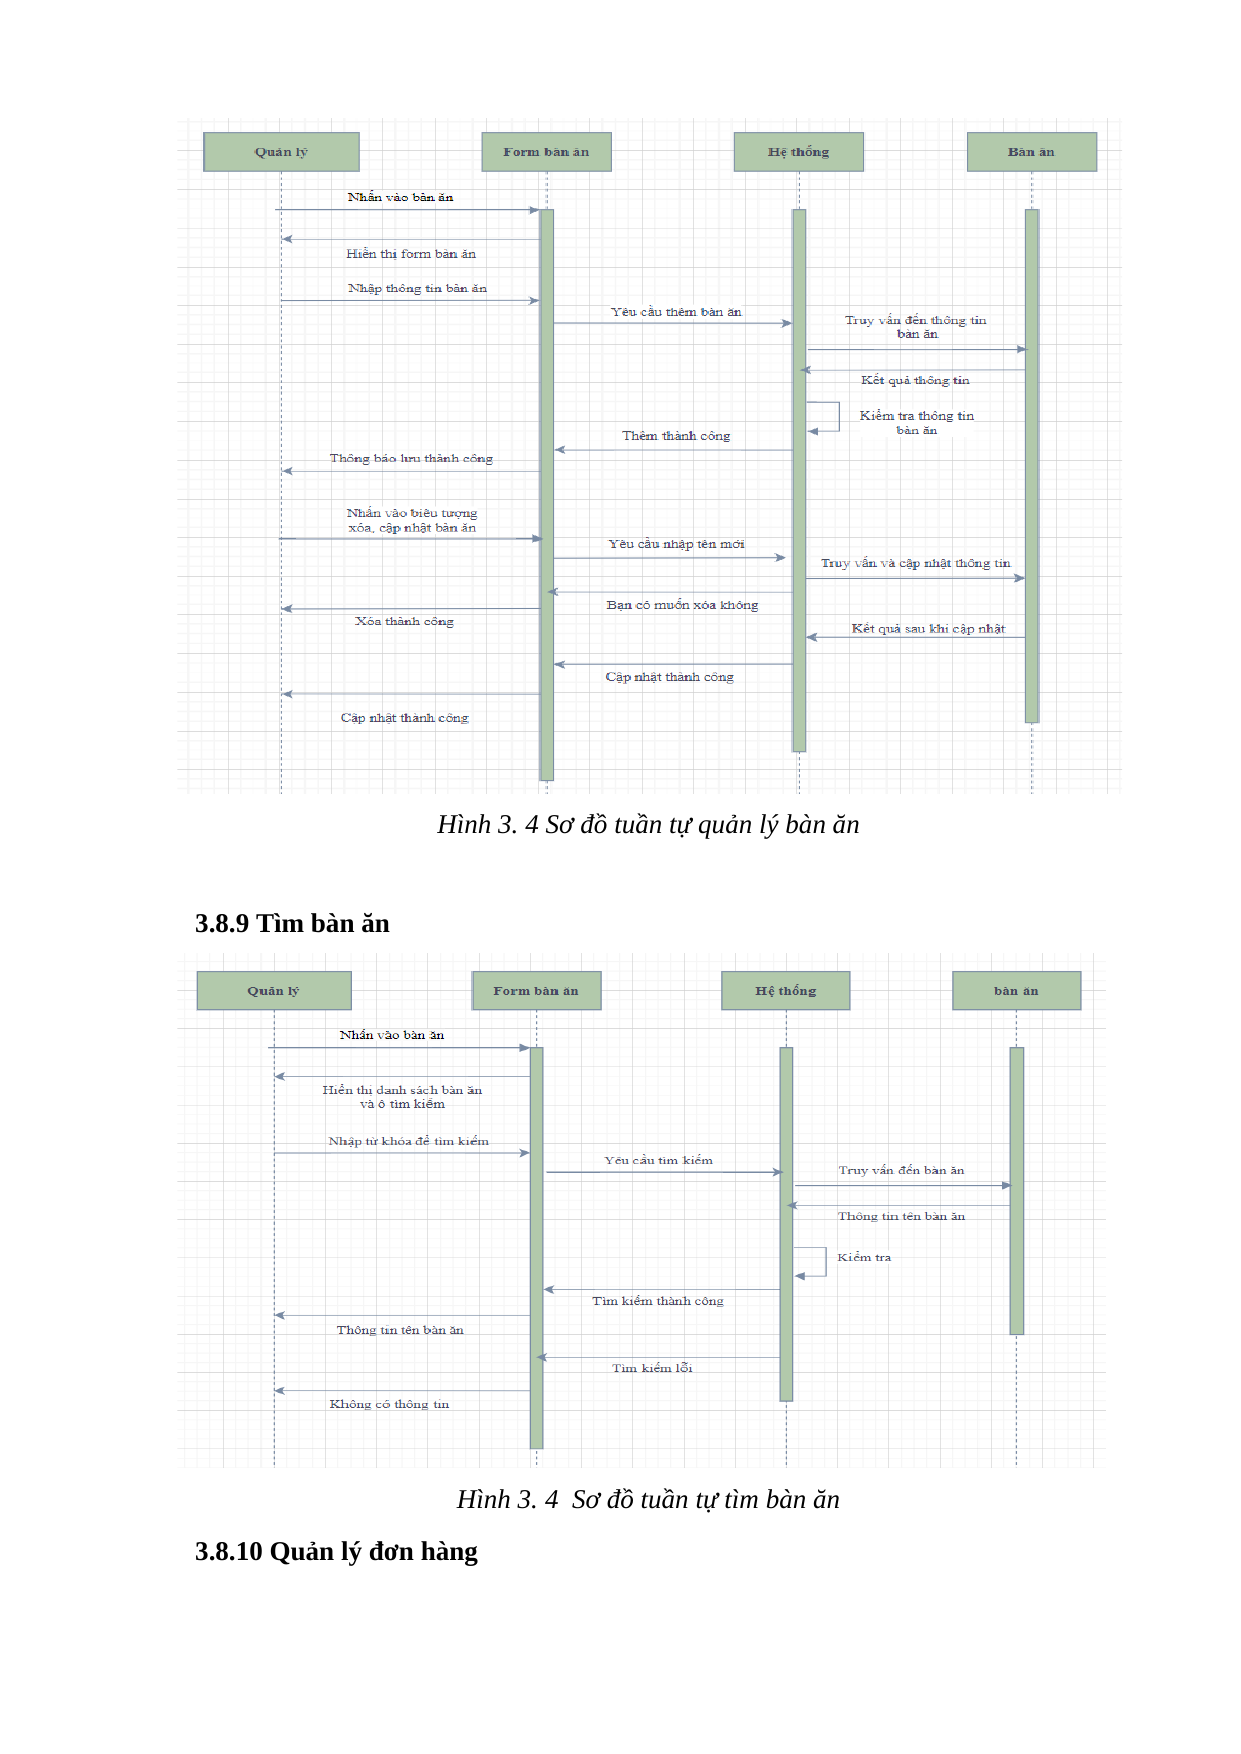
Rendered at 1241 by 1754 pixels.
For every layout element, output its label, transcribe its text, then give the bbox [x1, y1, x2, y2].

text Quản lý đơn hàng [195, 1535, 1122, 1566]
text Tìm bàn ăn [195, 907, 1122, 938]
picture [177, 953, 1106, 1468]
text Hình 3. 20 Sơ đồ tuần tự tìm bàn ăn [177, 1483, 1122, 1514]
picture [177, 118, 1123, 794]
text Hình 3. 19 Sơ đồ tuần tự quản lý bàn ăn [177, 809, 1122, 840]
